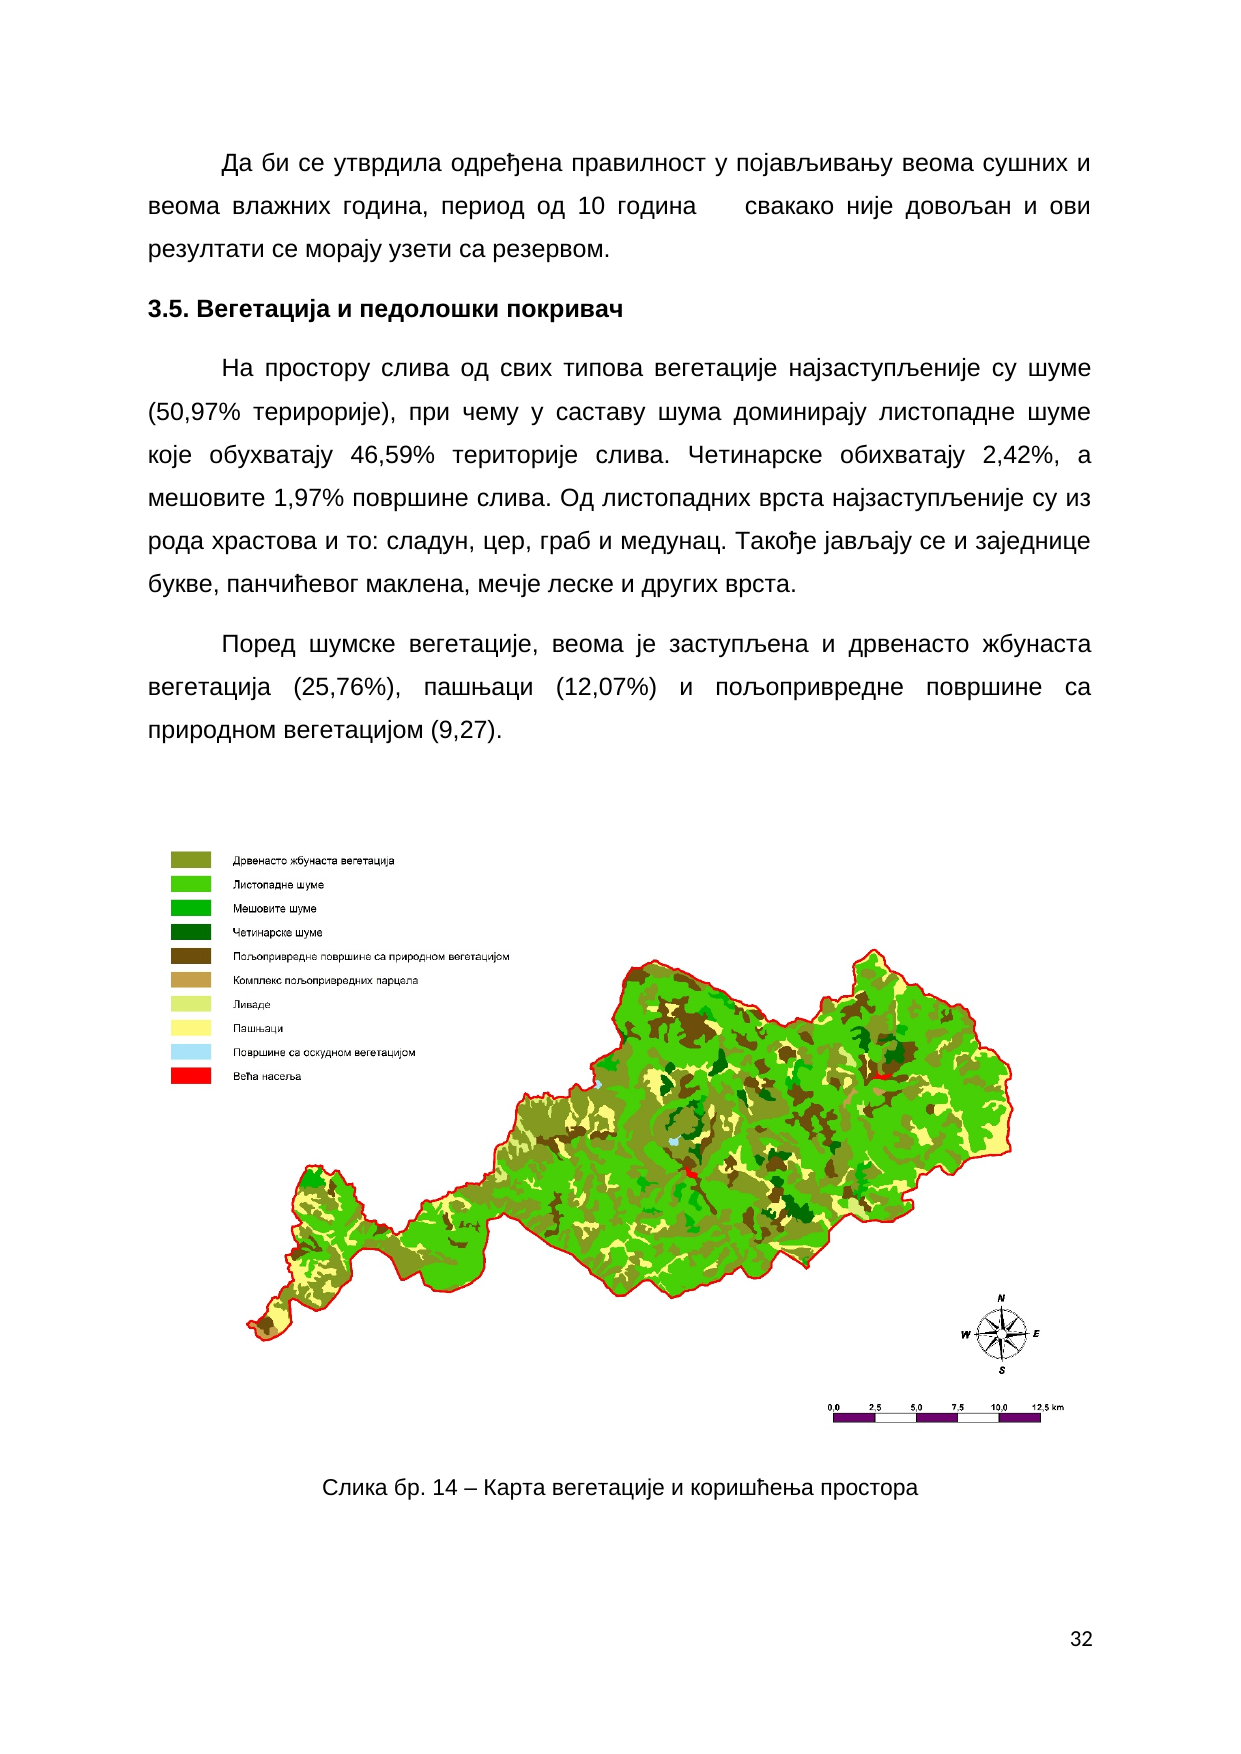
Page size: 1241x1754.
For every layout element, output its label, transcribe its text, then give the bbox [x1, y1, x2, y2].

picture [147, 775, 1093, 1444]
text Слика бр. 14 – Карта вегетације и коришћења простора [148, 1474, 1093, 1501]
text Да би се утврдила одређена правилност у појављивању веома сушних и веома влажних година, период од 10 година свакако није довољан и ови резултати се морају узети са резервом. [148, 148, 1093, 263]
text На простору слива од свих типова вегетације најзаступљеније су шуме (50,97% терирорије), при чему у саставу шума доминирају листопадне шуме које обухватају 46,59% територије слива. Четинарске обихватају 2,42%, а мешовите 1,97% површине слива. Од листопадних врста најзаступљеније су из рода храстова и то: сладун, цер, граб и медунац. Такође јављају се и заједнице букве, панчићевог маклена, мечје леске и других врста. [148, 353, 1093, 598]
text 3.5. Вегетација и педолошки покривач [148, 294, 1093, 322]
text Поред шумске вегетације, веома је заступљена и дрвенасто жбунаста вегетација (25,76%), пашњаци (12,07%) и пољопривредне површине са природном вегетацијом (9,27). [148, 629, 1093, 744]
